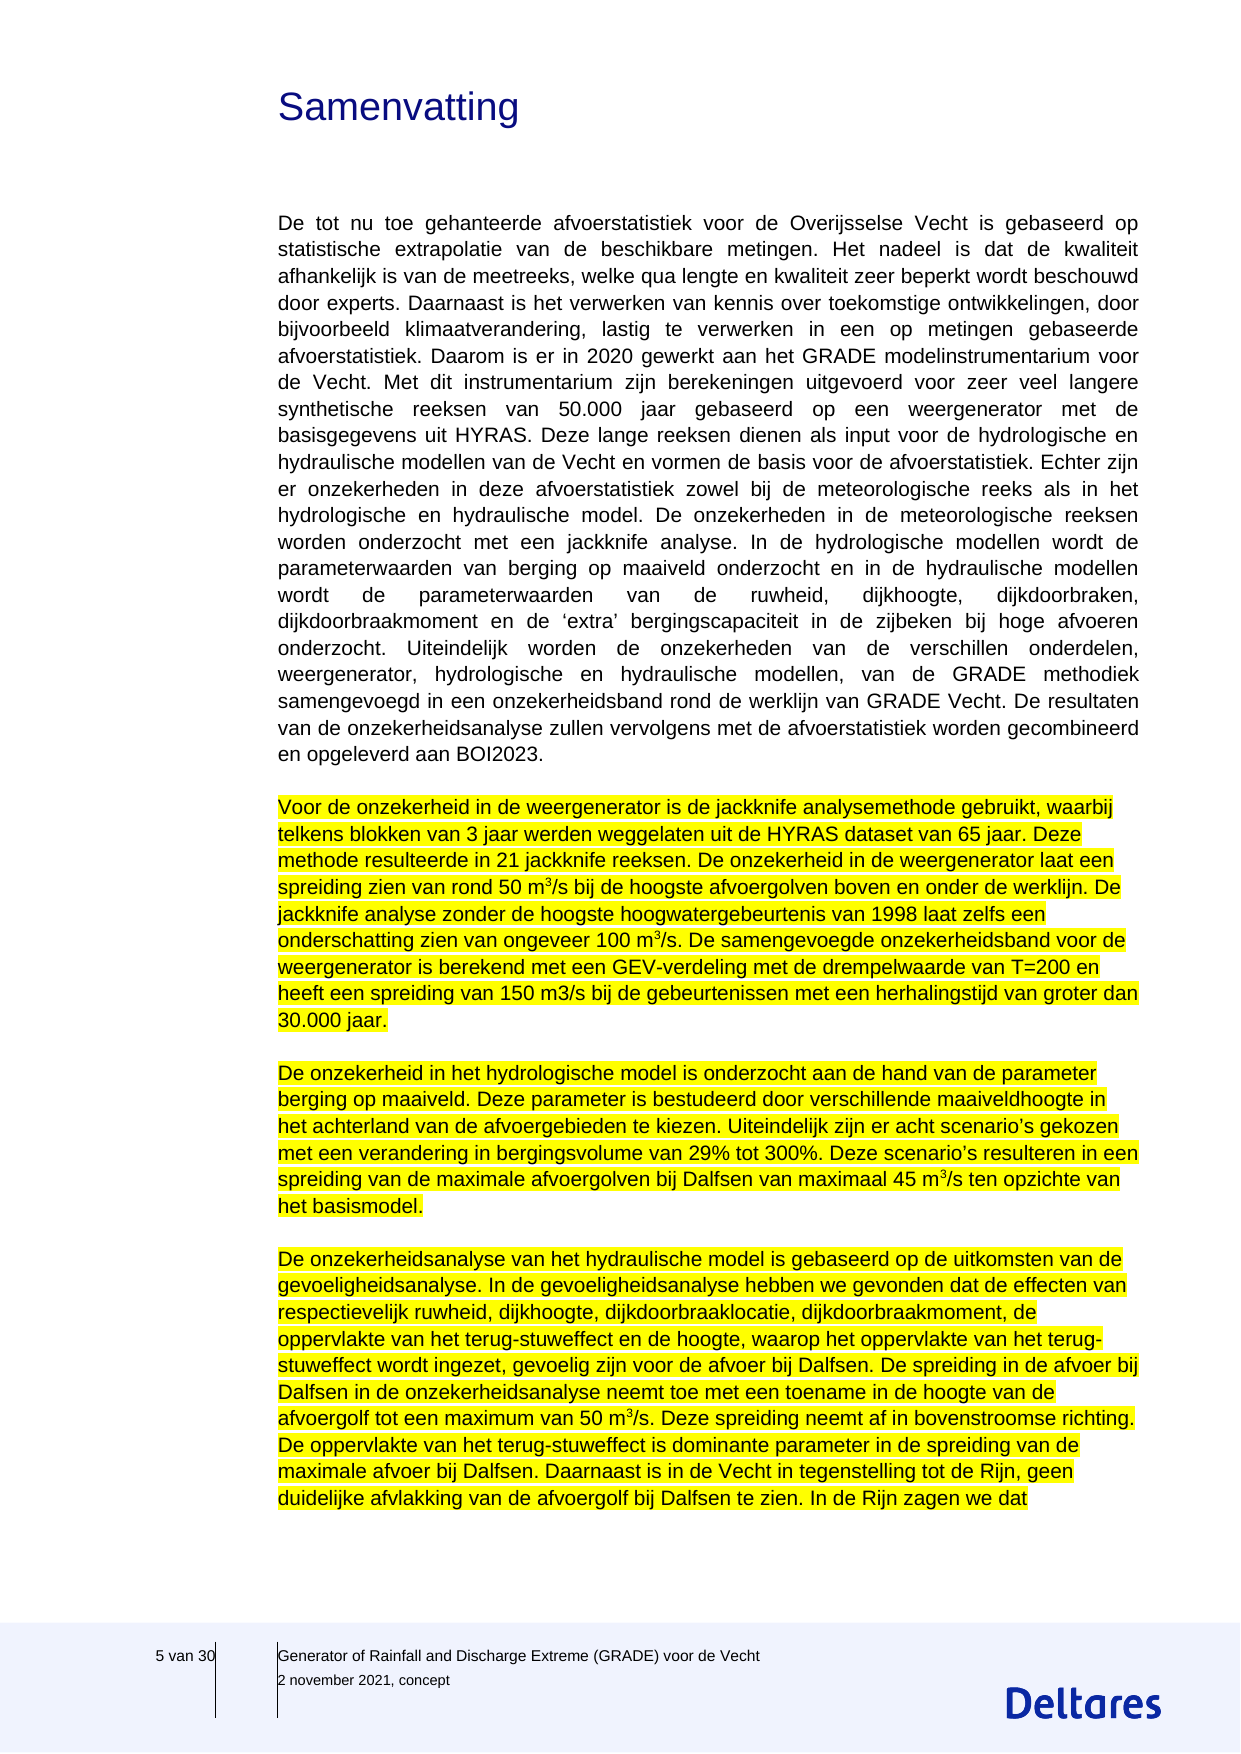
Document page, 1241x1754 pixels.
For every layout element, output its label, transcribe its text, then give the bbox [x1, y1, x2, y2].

text Voor de onzekerheid in de weergenerator is de jackknife analysemethode gebruikt, waarbij telkens blokken van 3 jaar werden weggelaten uit de HYRAS dataset van 65 jaar. Deze methode resulteerde in 21 jackknife reeksen. De onzekerheid in de weergenerator laat een spreiding zien van rond 50 m3/s bij de hoogste afvoergolven boven en onder de werklijn. De jackknife analyse zonder de hoogste hoogwatergebeurtenis van 1998 laat zelfs een onderschatting zien van ongeveer 100 m3/s. De samengevoegde onzekerheidsband voor de weergenerator is berekend met een GEV-verdeling met de drempelwaarde van T=200 en heeft een spreiding van 150 m3/s bij de gebeurtenissen met een herhalingstijd van groter dan 30.000 jaar. [278, 792, 1140, 1032]
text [278, 1244, 1140, 1510]
subtitle Samenvatting [278, 83, 1140, 128]
picture [1006, 1687, 1161, 1719]
text De tot nu toe gehanteerde afvoerstatistiek voor de Overijsselse Vecht is gebaseerd op statistische extrapolatie van de beschikbare metingen. Het nadeel is dat de kwaliteit afhankelijk is van de meetreeks, welke qua lengte en kwaliteit zeer beperkt wordt beschouwd door experts. Daarnaast is het verwerken van kennis over toekomstige ontwikkelingen, door bijvoorbeeld klimaatverandering, lastig te verwerken in een op metingen gebaseerde afvoerstatistiek. Daarom is er in 2020 gewerkt aan het GRADE modelinstrumentarium voor de Vecht. Met dit instrumentarium zijn berekeningen uitgevoerd voor zeer veel langere synthetische reeksen van 50.000 jaar gebaseerd op een weergenerator met de basisgegevens uit HYRAS. Deze lange reeksen dienen als input voor de hydrologische en hydraulische modellen van de Vecht en vormen de basis voor de afvoerstatistiek. Echter zijn er onzekerheden in deze afvoerstatistiek zowel bij de meteorologische reeks als in het hydrologische en hydraulische model. De onzekerheden in de meteorologische reeksen worden onderzocht met een jackknife analyse. In de hydrologische modellen wordt de parameterwaarden van berging op maaiveld onderzocht en in de hydraulische modellen wordt de parameterwaarden van de ruwheid, dijkhoogte, dijkdoorbraken, dijkdoorbraakmoment en de ‘extra’ bergingscapaciteit in de zijbeken bij hoge afvoeren onderzocht. Uiteindelijk worden de onzekerheden van de verschillen onderdelen, weergenerator, hydrologische en hydraulische modellen, van de GRADE methodiek samengevoegd in een onzekerheidsband rond de werklijn van GRADE Vecht. De resultaten van de onzekerheidsanalyse zullen vervolgens met de afvoerstatistiek worden gecombineerd en opgeleverd aan BOI2023. [278, 208, 1140, 766]
text De onzekerheid in het hydrologische model is onderzocht aan de hand van de parameter berging op maaiveld. Deze parameter is bestudeerd door verschillende maaiveldhoogte in het achterland van de afvoergebieden te kiezen. Uiteindelijk zijn er acht scenario’s gekozen met een verandering in bergingsvolume van 29% tot 300%. Deze scenario’s resulteren in een spreiding van de maximale afvoergolven bij Dalfsen van maximaal 45 m3/s ten opzichte van het basismodel. [278, 1058, 1140, 1217]
